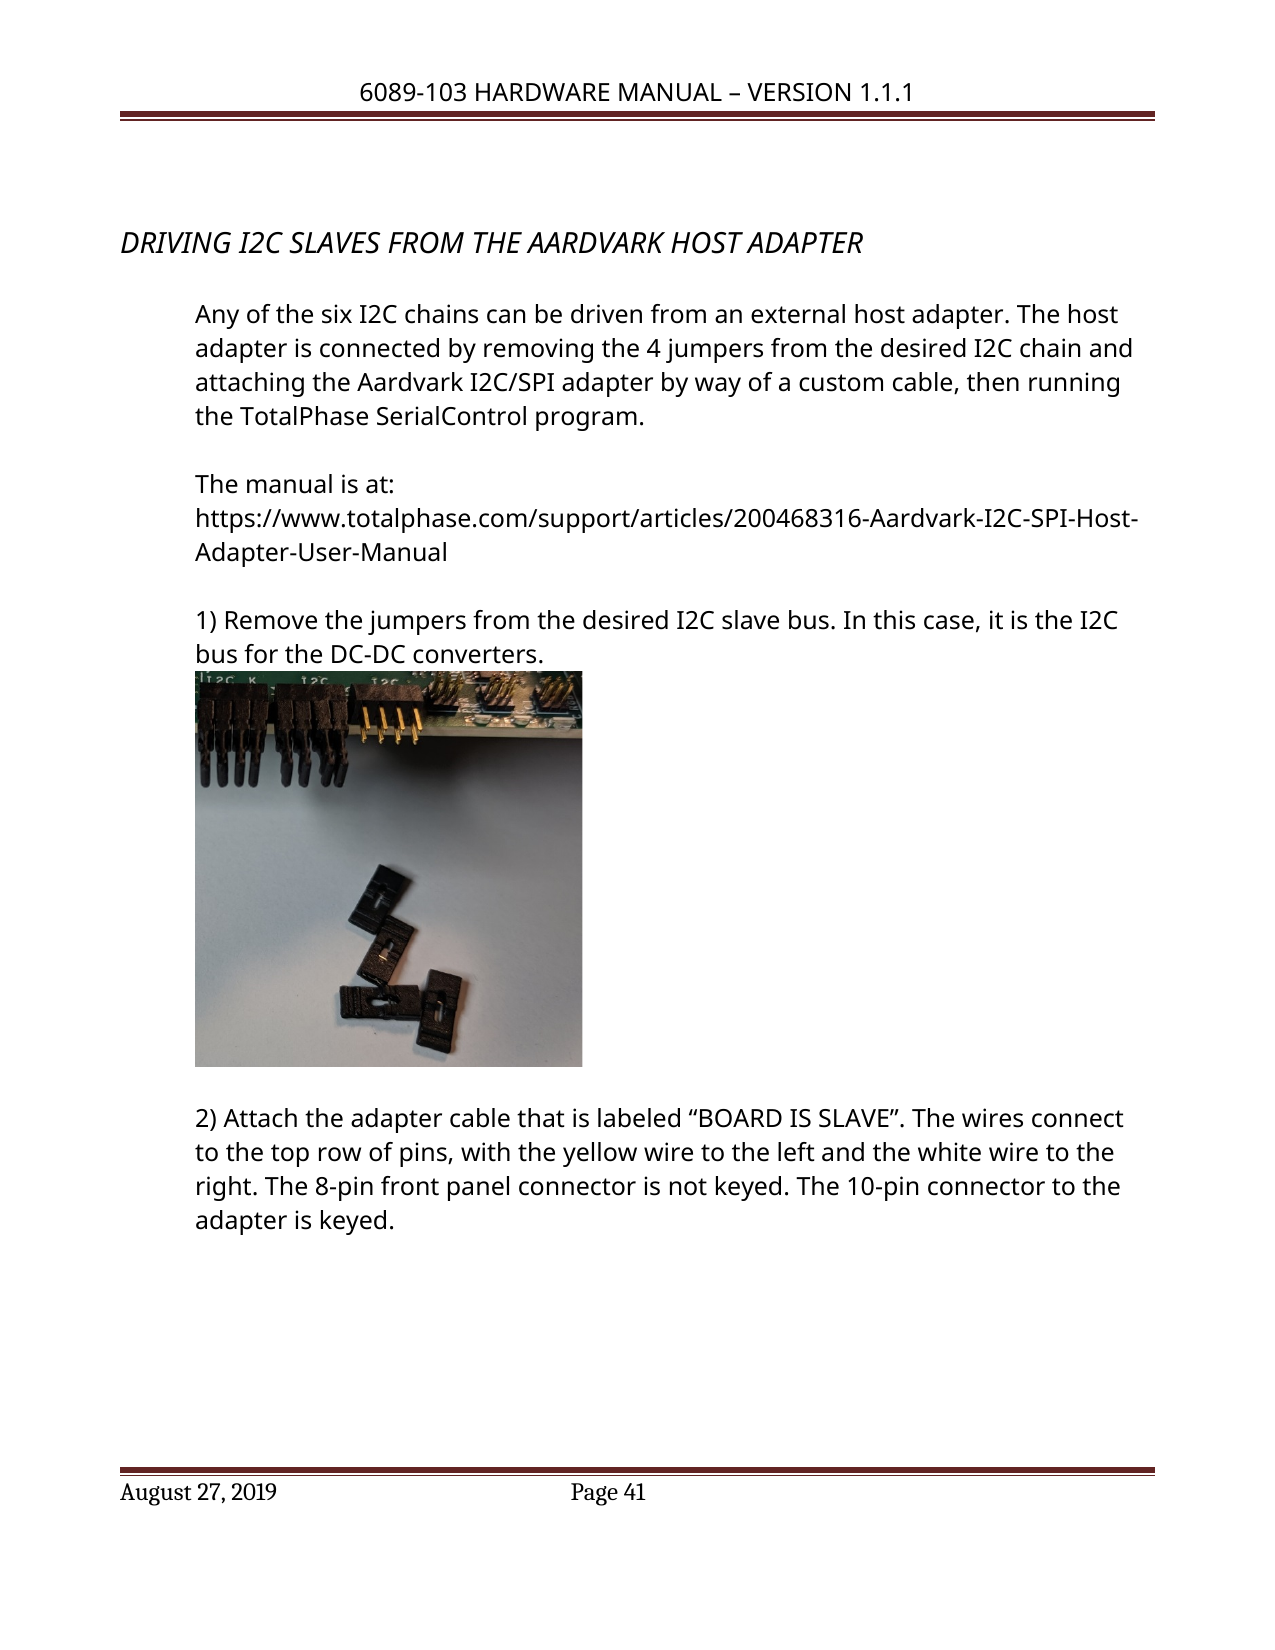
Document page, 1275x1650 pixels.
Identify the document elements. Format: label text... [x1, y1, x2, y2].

text https://www.totalphase.com/support/articles/200468316-Aardvark-I2C-SPI-Host-Adapter-User-Manual [195, 501, 1155, 569]
text Any of the six I2C chains can be driven from an external host adapter. The host adapter is connected by removing the 4 jumpers from the desired I2C chain and attaching the Aardvark I2C/SPI adapter by way of a custom cable, then running the TotalPhase SerialControl program. [195, 296, 1155, 433]
picture [195, 671, 583, 1067]
text 1) Remove the jumpers from the desired I2C slave bus. In this case, it is the I2C bus for the DC-DC converters. [195, 603, 1155, 671]
text The manual is at: [195, 467, 1155, 501]
text 2) Attach the adapter cable that is labeled “BOARD IS SLAVE”. The wires connect to the top row of pins, with the yellow wire to the left and the white wire to the right. The 8-pin front panel connector is not keyed. The 10-pin connector to the adapter is keyed. [195, 1100, 1155, 1237]
subtitle DRIVING I2C SLAVES FROM THE AARDVARK HOST ADAPTER [120, 223, 1155, 262]
